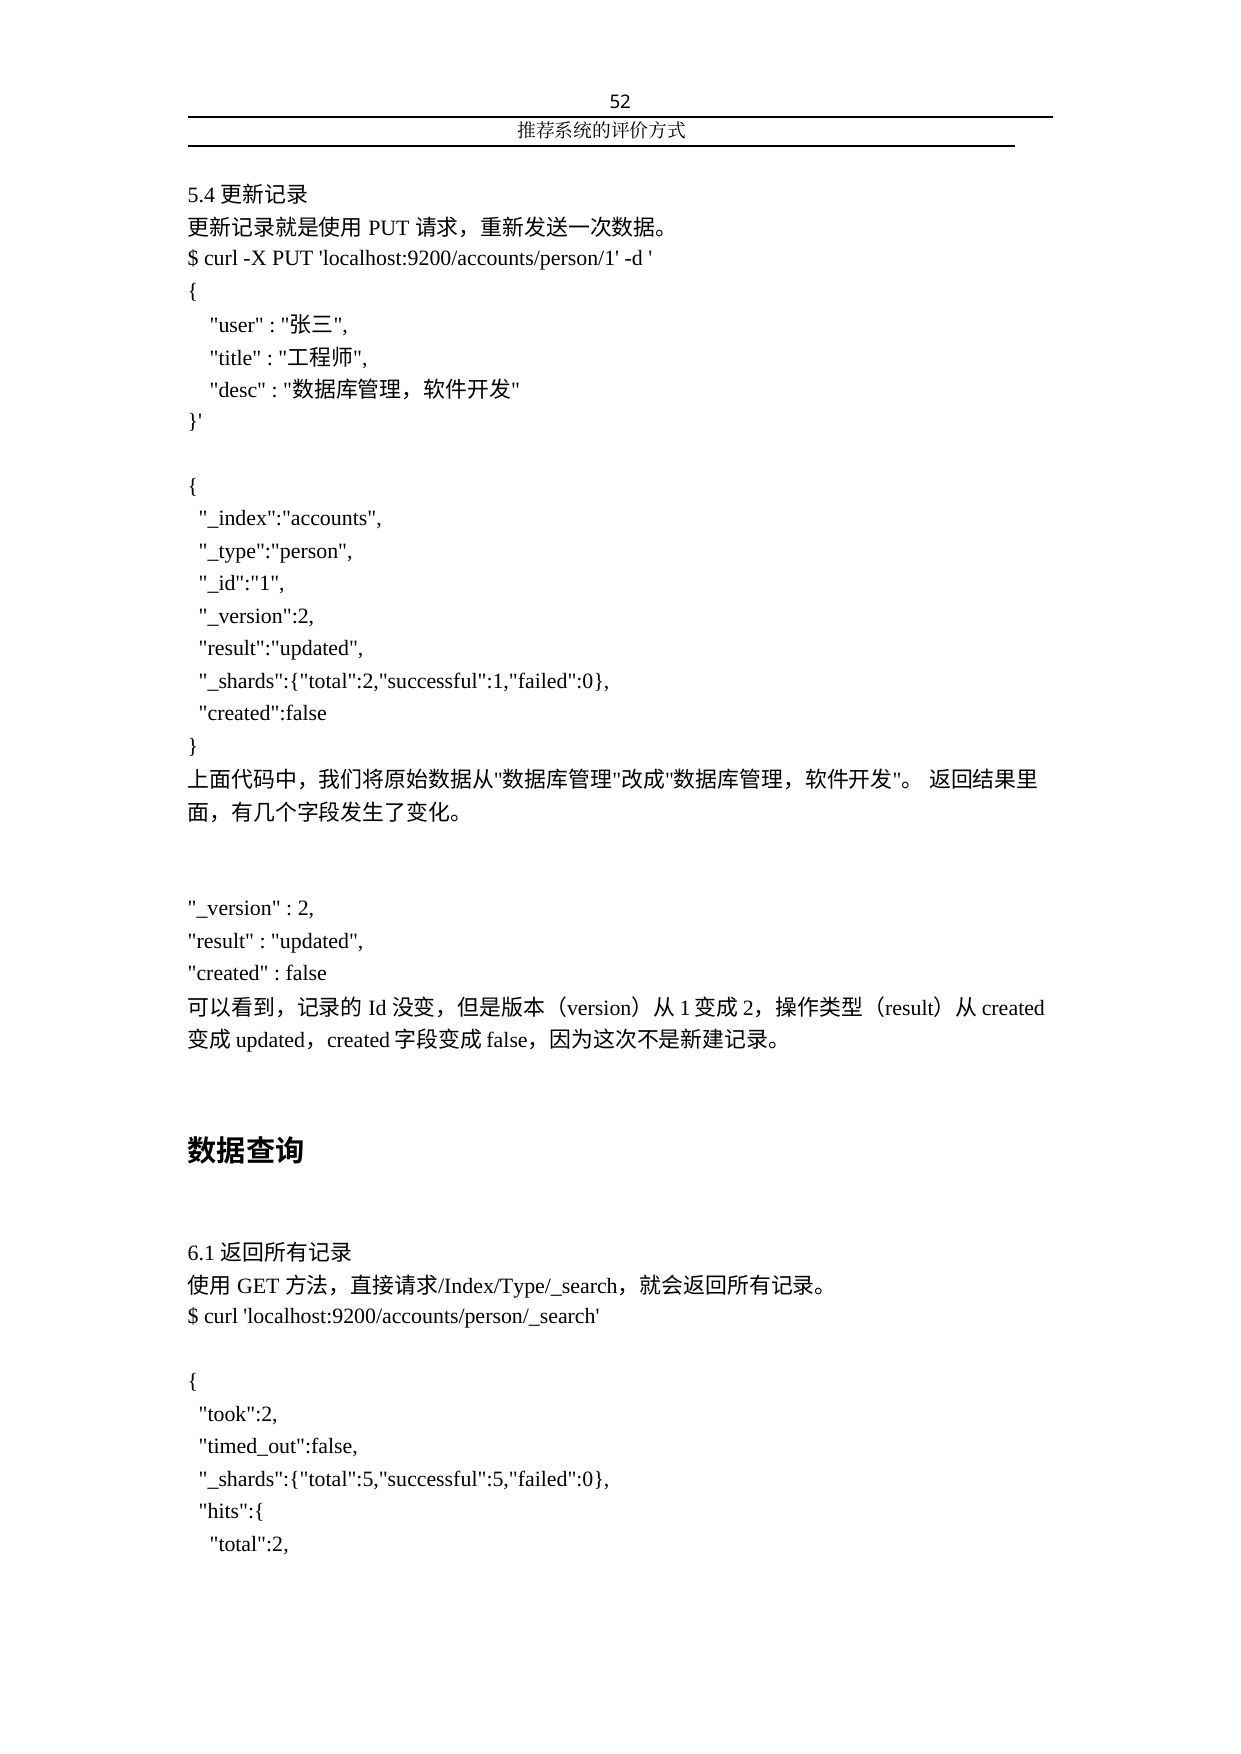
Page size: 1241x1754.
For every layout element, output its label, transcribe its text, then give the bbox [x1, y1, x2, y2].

text "result" : "updated", [187, 924, 1053, 957]
text "desc" : "数据库管理，软件开发" [187, 372, 1053, 404]
text "result":"updated", [187, 632, 1053, 664]
text "hits":{ [187, 1495, 1053, 1527]
text "_index":"accounts", [187, 502, 1053, 534]
text "user" : "张三", [187, 307, 1053, 339]
text "total":2, [187, 1527, 1053, 1560]
text "title" : "工程师", [187, 339, 1053, 372]
text "_shards":{"total":5,"successful":5,"failed":0}, [187, 1462, 1053, 1495]
text 可以看到，记录的 Id 没变，但是版本（version）从1变成2，操作类型（result）从created变成updated，created字段变成false，因为这次不是新建记录。 [187, 989, 1053, 1054]
text 更新记录就是使用 PUT 请求，重新发送一次数据。 [187, 209, 1053, 242]
text "_version" : 2, [187, 892, 1053, 924]
text 6.1 返回所有记录 [187, 1235, 1053, 1267]
text "_version":2, [187, 599, 1053, 632]
text "timed_out":false, [187, 1430, 1053, 1462]
text 上面代码中，我们将原始数据从"数据库管理"改成"数据库管理，软件开发"。 返回结果里面，有几个字段发生了变化。 [187, 762, 1053, 827]
text "_id":"1", [187, 567, 1053, 599]
text }' [187, 404, 1053, 437]
text { [187, 274, 1053, 307]
text "created":false [187, 697, 1053, 729]
text "_shards":{"total":2,"successful":1,"failed":0}, [187, 664, 1053, 697]
text $ curl 'localhost:9200/accounts/person/_search' [187, 1300, 1053, 1332]
text $ curl -X PUT 'localhost:9200/accounts/person/1' -d ' [187, 242, 1053, 274]
subtitle 数据查询 [187, 1116, 1053, 1181]
text { [187, 469, 1053, 502]
text "_type":"person", [187, 534, 1053, 567]
text 5.4 更新记录 [187, 177, 1053, 209]
text 使用 GET 方法，直接请求/Index/Type/_search，就会返回所有记录。 [187, 1267, 1053, 1300]
text "created" : false [187, 957, 1053, 989]
text } [187, 729, 1053, 762]
text "took":2, [187, 1397, 1053, 1430]
text { [187, 1365, 1053, 1397]
